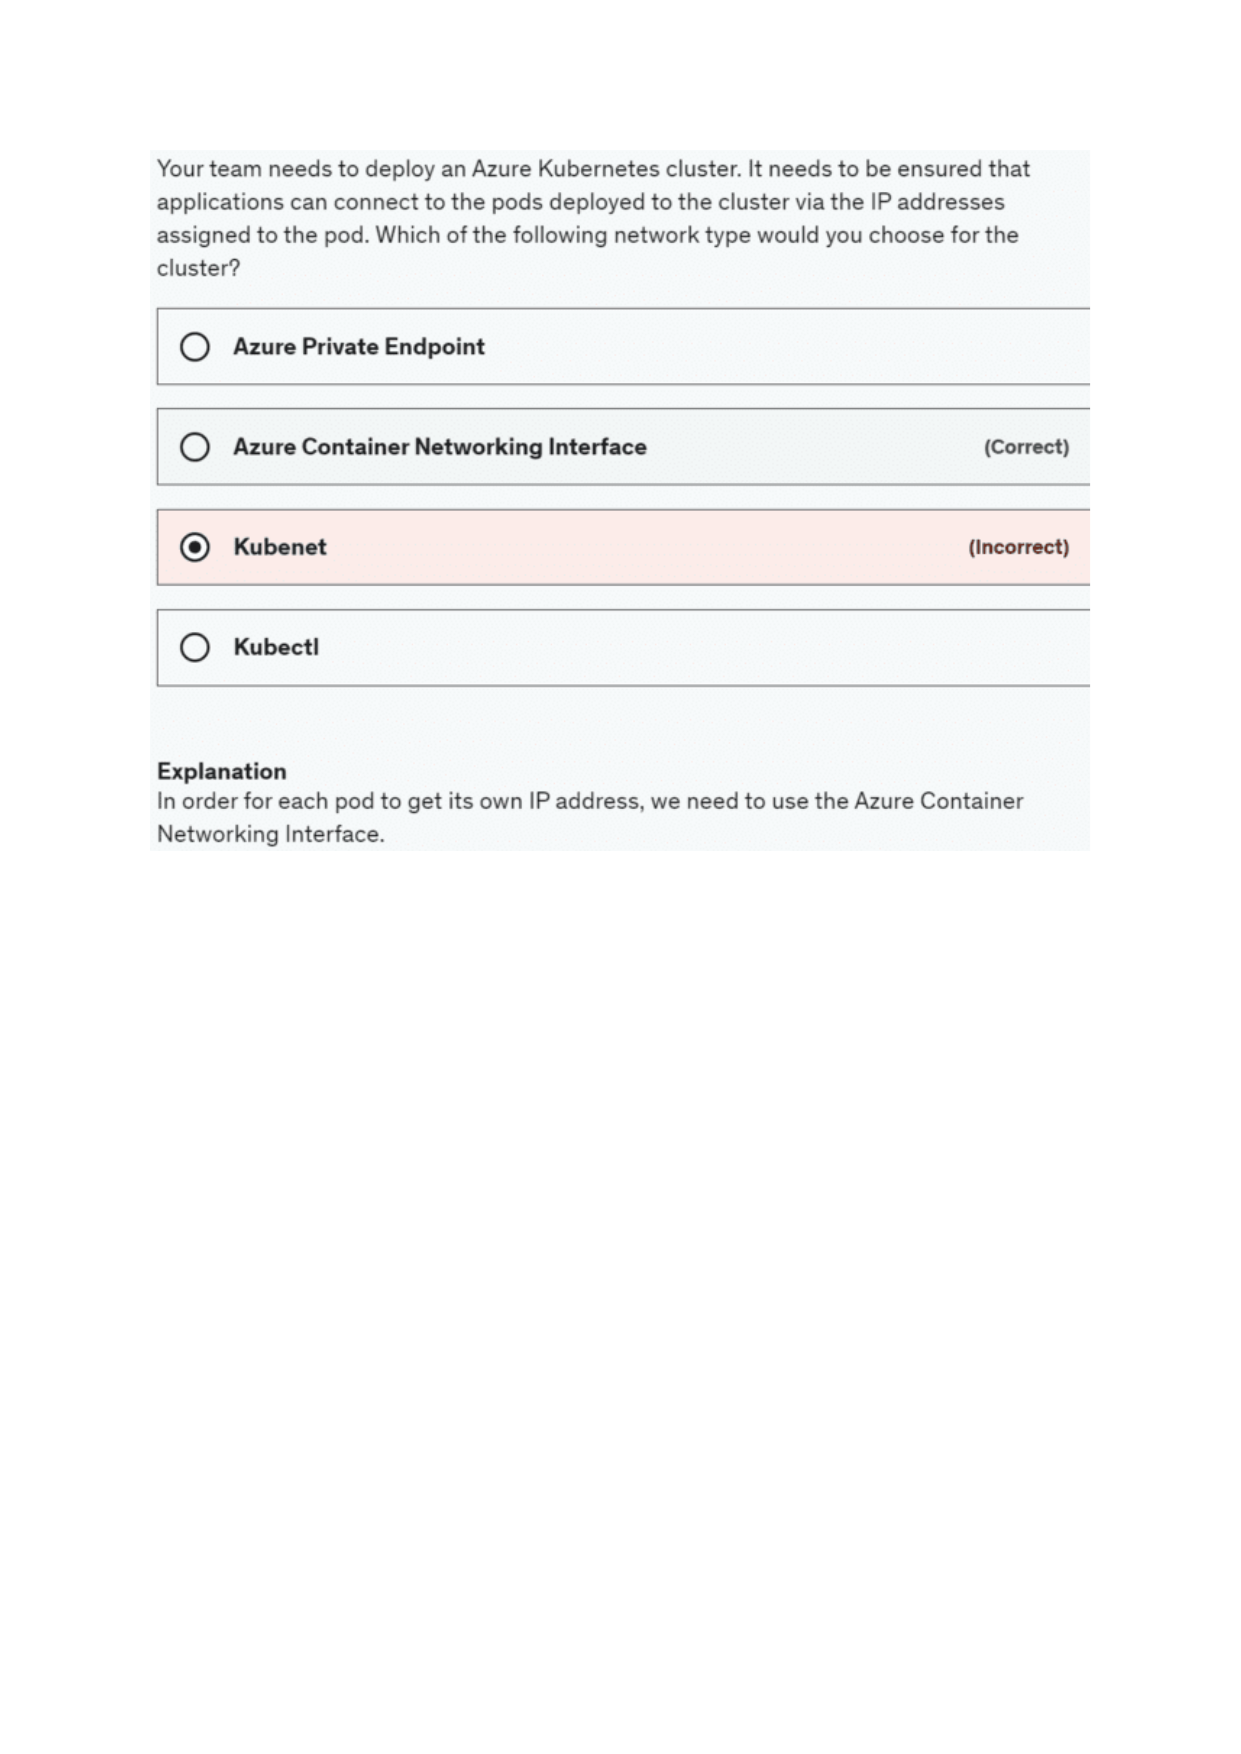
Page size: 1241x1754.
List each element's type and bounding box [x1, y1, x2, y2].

picture [150, 150, 1091, 851]
